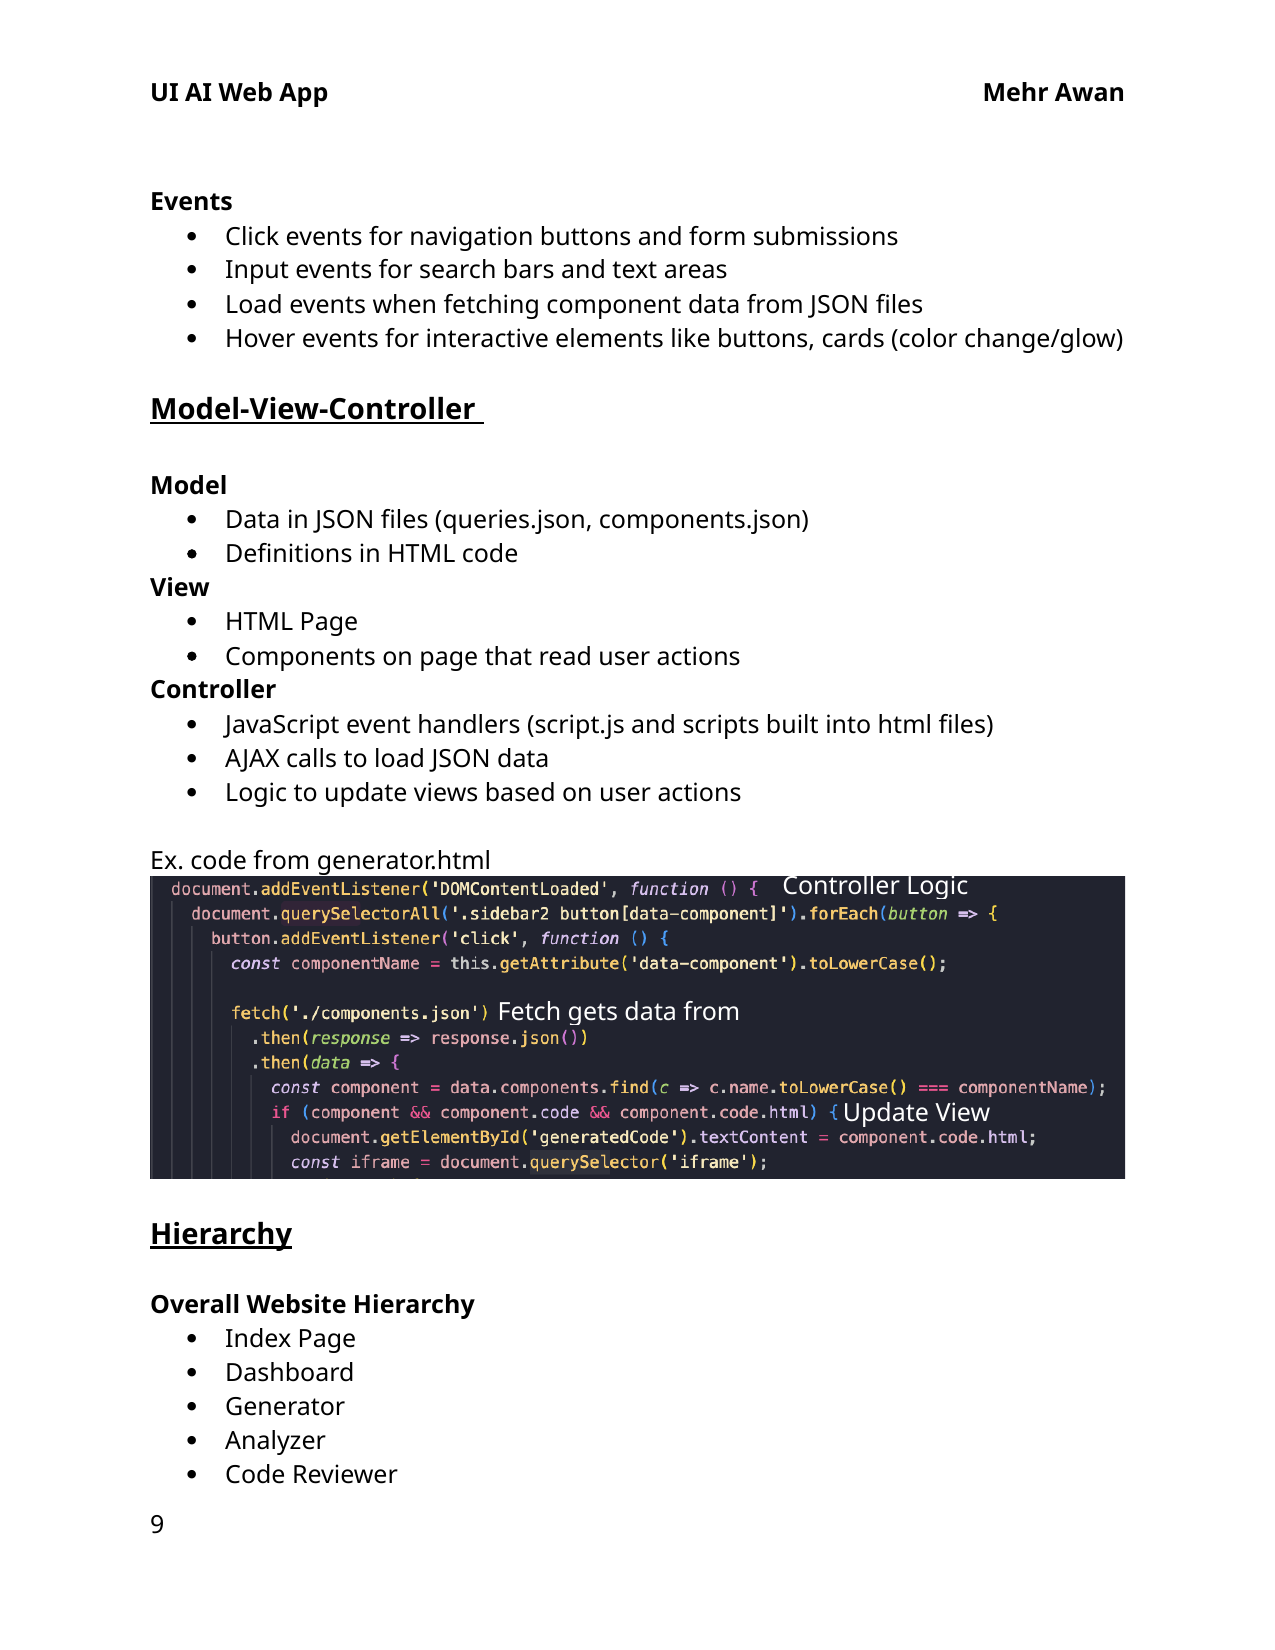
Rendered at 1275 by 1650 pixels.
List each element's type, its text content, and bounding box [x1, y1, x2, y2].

text Model-View-Controller [150, 388, 1125, 428]
text Model [150, 468, 1125, 502]
list Definitions in HTML code [187, 536, 1125, 570]
text Ex. code from generator.html [150, 842, 1125, 876]
list Generator [187, 1389, 1125, 1423]
list Click events for navigation buttons and form submissions [187, 218, 1125, 252]
list Index Page [187, 1321, 1125, 1355]
list Load events when fetching component data from JSON files [187, 286, 1125, 320]
list Components on page that read user actions [187, 638, 1125, 672]
list AJAX calls to load JSON data [187, 740, 1125, 774]
list Logic to update views based on user actions [187, 774, 1125, 808]
list JavaScript event handlers (script.js and scripts built into html files) [187, 706, 1125, 740]
text View [150, 570, 1125, 604]
list Dashboard [187, 1355, 1125, 1389]
text Events [150, 184, 1125, 218]
text Controller [150, 672, 1125, 706]
list Data in JSON files (queries.json, components.json) [187, 502, 1125, 536]
list Analyzer [187, 1423, 1125, 1457]
picture [150, 876, 1125, 1179]
list Hover events for interactive elements like buttons, cards (color change/glow) [187, 320, 1125, 354]
list HTML Page [187, 604, 1125, 638]
list Code Reviewer [187, 1457, 1125, 1491]
list Input events for search bars and text areas [187, 252, 1125, 286]
text Hierarchy [150, 1213, 1125, 1253]
text Overall Website Hierarchy [150, 1287, 1125, 1321]
